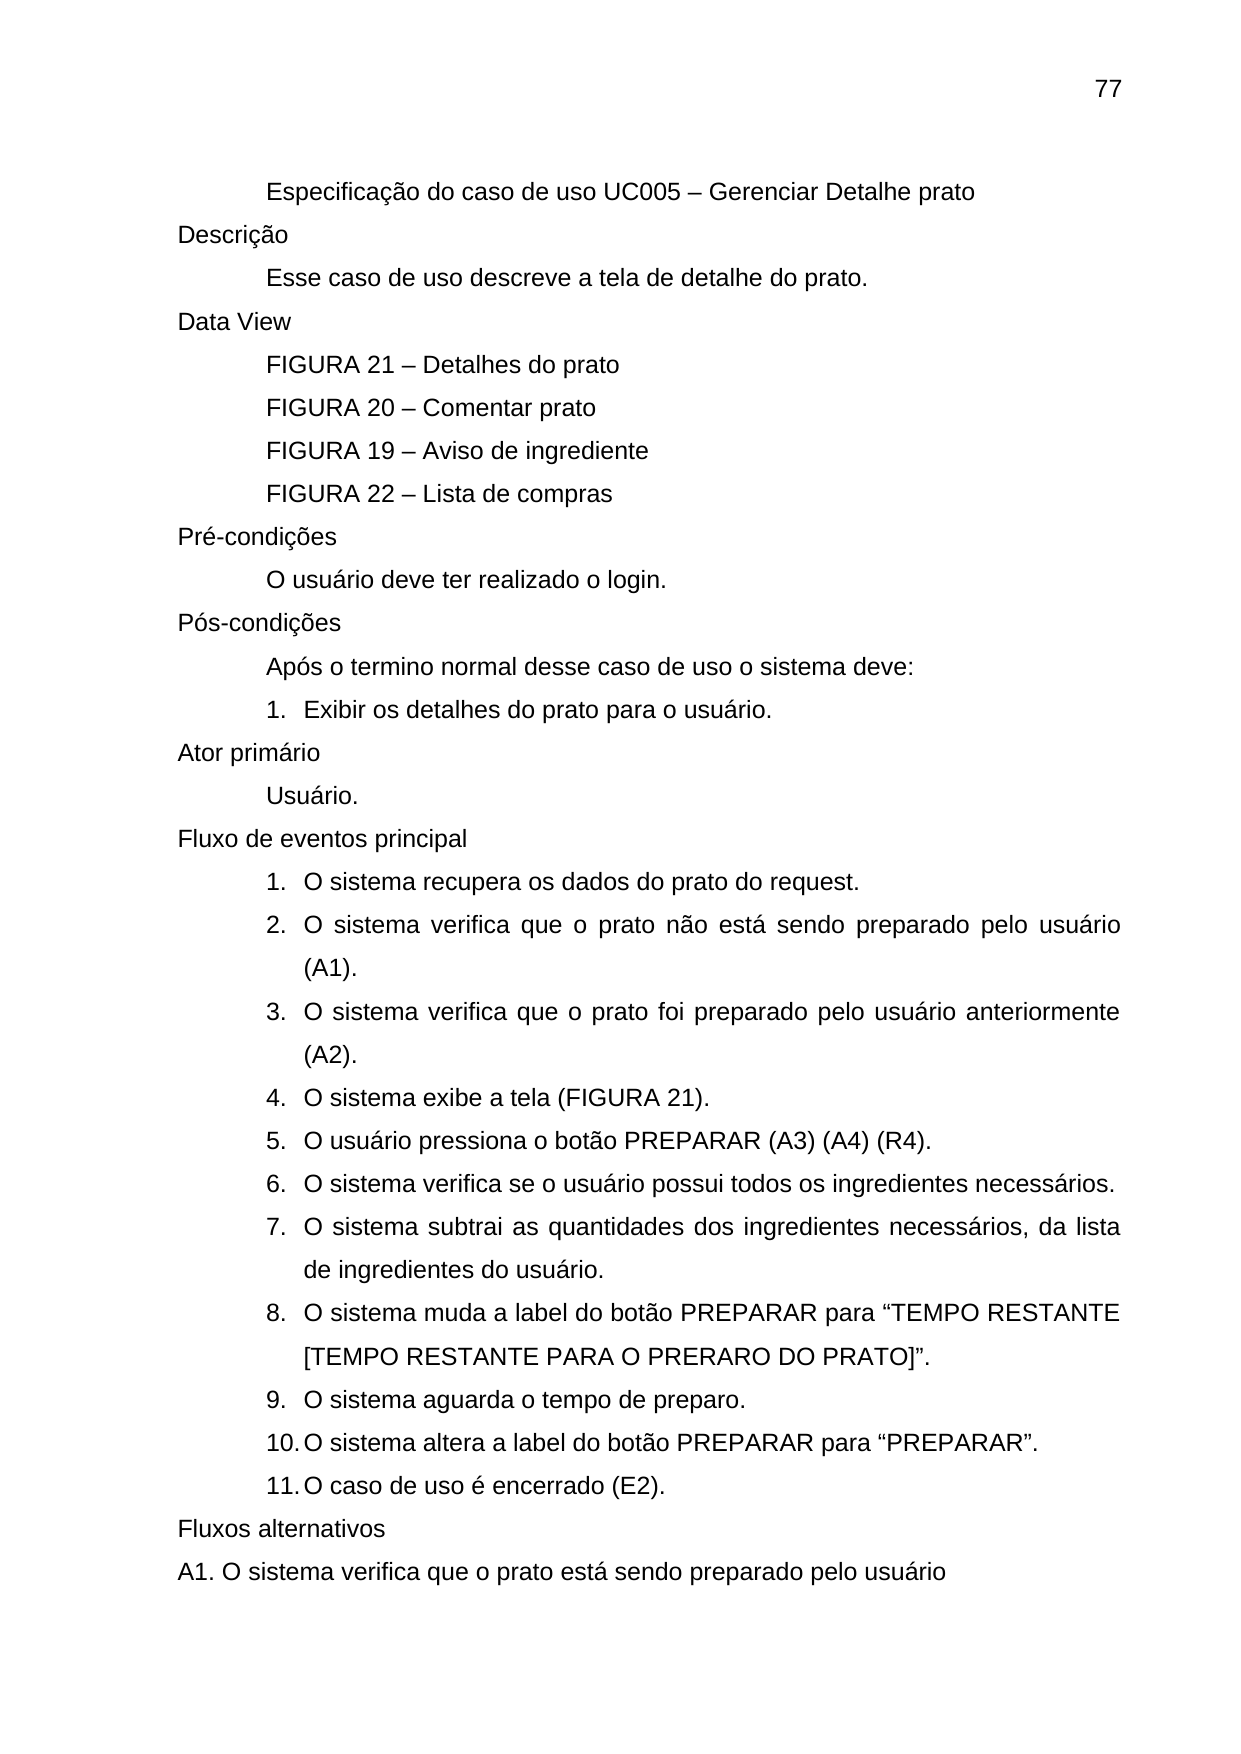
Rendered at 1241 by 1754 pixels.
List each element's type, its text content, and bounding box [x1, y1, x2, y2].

list O usuário pressiona o botão PREPARAR (A3) (A4) (R4). [266, 1126, 1122, 1155]
list O caso de uso é encerrado (E2). [266, 1471, 1122, 1500]
text O usuário deve ter realizado o login. [177, 565, 1122, 594]
text FIGURA 21 – Detalhes do prato [177, 350, 1122, 378]
text Esse caso de uso descreve a tela de detalhe do prato. [177, 263, 1122, 292]
text Especificação do caso de uso UC005 – Gerenciar Detalhe prato [177, 177, 1122, 206]
text Após o termino normal desse caso de uso o sistema deve: [177, 652, 1122, 680]
text Fluxo de eventos principal [177, 824, 1122, 853]
list O sistema recupera os dados do prato do request. [266, 867, 1122, 896]
text FIGURA 19 – Aviso de ingrediente [177, 436, 1122, 465]
list O sistema verifica se o usuário possui todos os ingredientes necessários. [266, 1169, 1122, 1198]
list O sistema altera a label do botão PREPARAR para “PREPARAR”. [266, 1428, 1122, 1457]
list O sistema muda a label do botão PREPARAR para “TEMPO RESTANTE [TEMPO RESTANTE PARA O PRERARO DO PRATO]”. [266, 1298, 1122, 1370]
text FIGURA 20 – Comentar prato [177, 393, 1122, 422]
list O sistema verifica que o prato foi preparado pelo usuário anteriormente (A2). [266, 997, 1122, 1068]
list O sistema aguarda o tempo de preparo. [266, 1385, 1122, 1413]
text Pós-condições [177, 608, 1122, 637]
text Data View [177, 307, 1122, 335]
text Descrição [177, 220, 1122, 249]
text Ator primário [177, 738, 1122, 767]
text A1. O sistema verifica que o prato está sendo preparado pelo usuário [177, 1557, 1122, 1586]
text Fluxos alternativos [177, 1514, 1122, 1543]
text Usuário. [177, 781, 1122, 810]
list O sistema exibe a tela (FIGURA 21). [266, 1083, 1122, 1112]
list Exibir os detalhes do prato para o usuário. [266, 695, 1122, 723]
text FIGURA 22 – Lista de compras [177, 479, 1122, 508]
list O sistema subtrai as quantidades dos ingredientes necessários, da lista de ingredientes do usuário. [266, 1212, 1122, 1284]
list O sistema verifica que o prato não está sendo preparado pelo usuário (A1). [266, 910, 1122, 982]
text Pré-condições [177, 522, 1122, 551]
